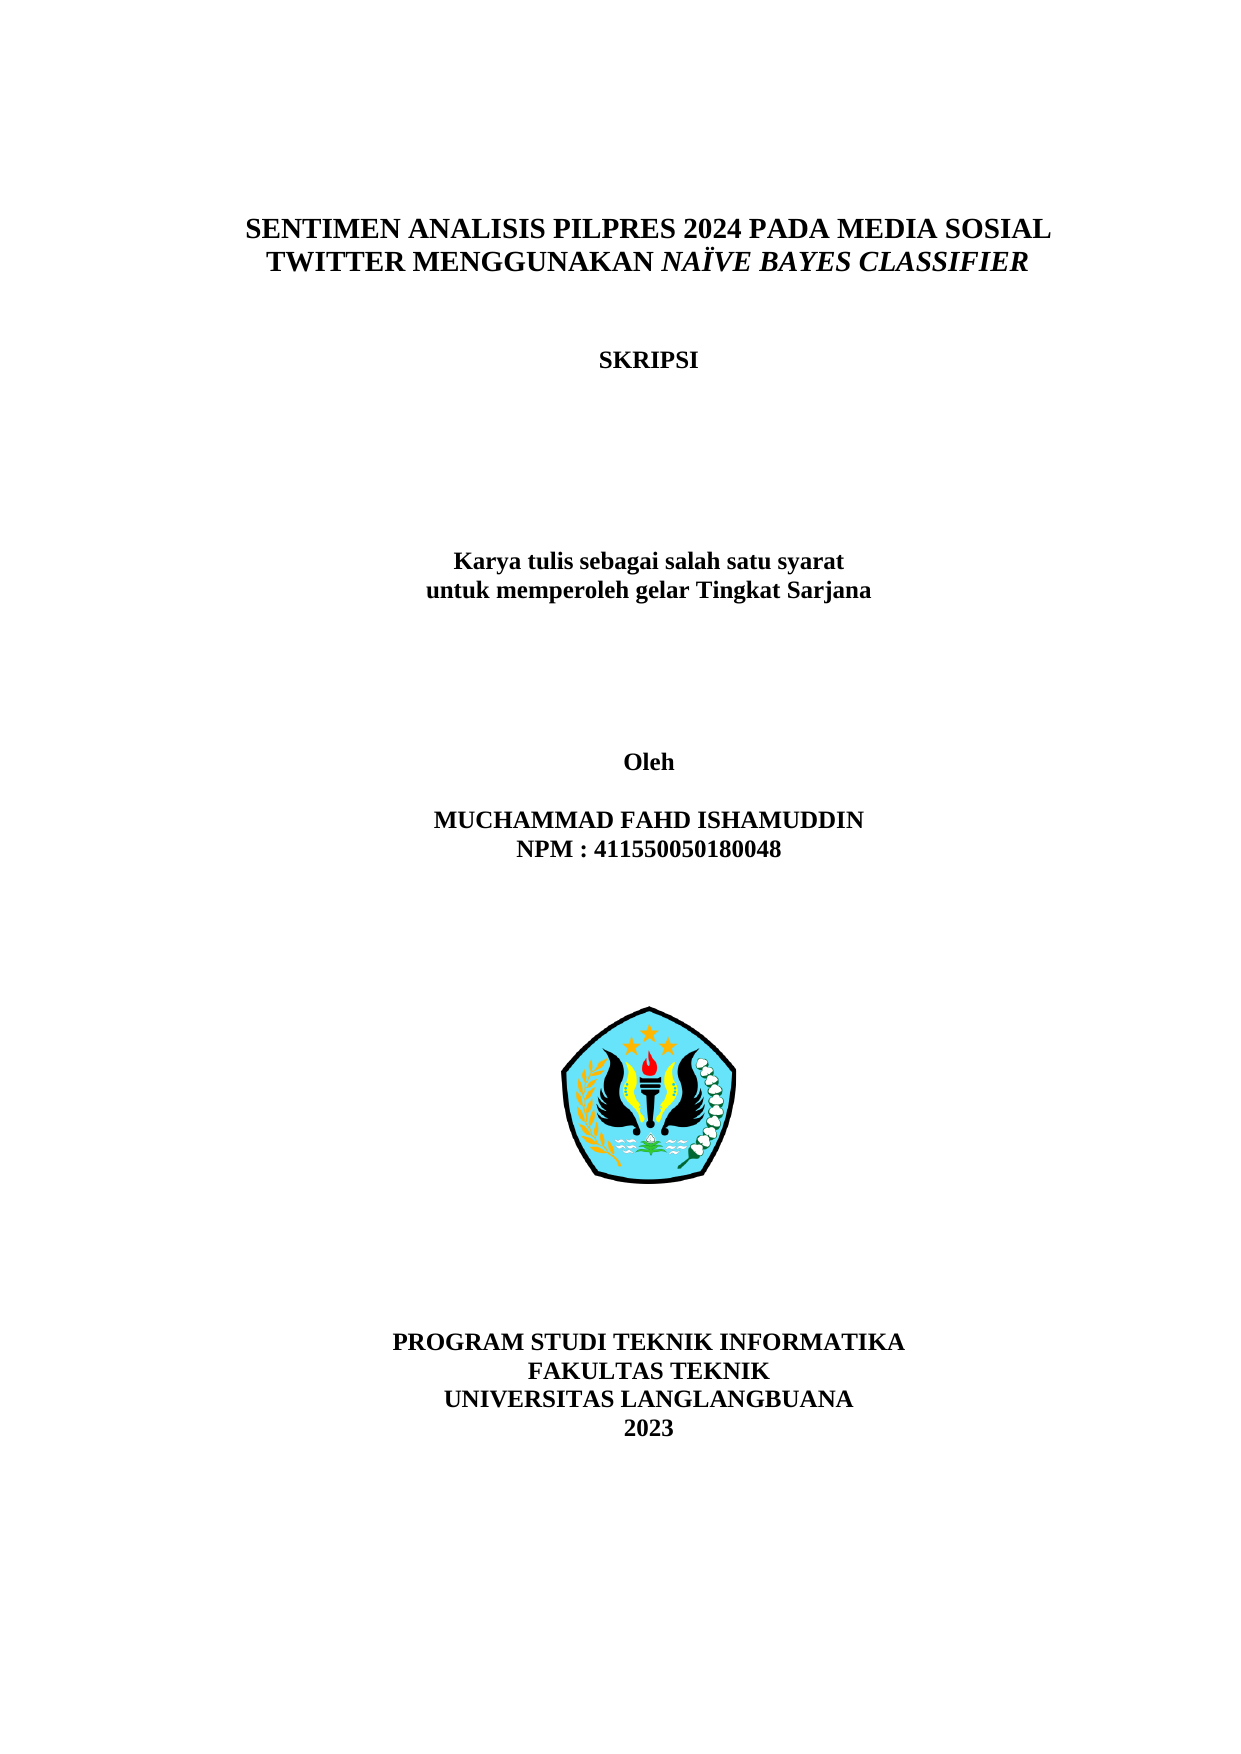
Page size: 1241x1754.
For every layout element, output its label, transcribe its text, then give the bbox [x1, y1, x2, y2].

text NPM : 411550050180048 [236, 834, 1061, 862]
text Karya tulis sebagai salah satu syarat [236, 546, 1061, 575]
picture [561, 1006, 737, 1184]
text 2023 [236, 1413, 1061, 1442]
text PROGRAM STUDI TEKNIK INFORMATIKA [236, 1327, 1061, 1356]
text Oleh [236, 747, 1061, 776]
text MUCHAMMAD FAHD ISHAMUDDIN [236, 805, 1061, 834]
text UNIVERSITAS LANGLANGBUANA [236, 1384, 1061, 1413]
text FAKULTAS TEKNIK [236, 1356, 1061, 1384]
text untuk memperoleh gelar Tingkat Sarjana [236, 575, 1061, 604]
text SENTIMEN ANALISIS PILPRES 2024 PADA MEDIA SOSIAL TWITTER MENGGUNAKAN NAÏVE BAYES CLASSIFIER [236, 211, 1061, 278]
text SKRIPSI [236, 345, 1061, 374]
